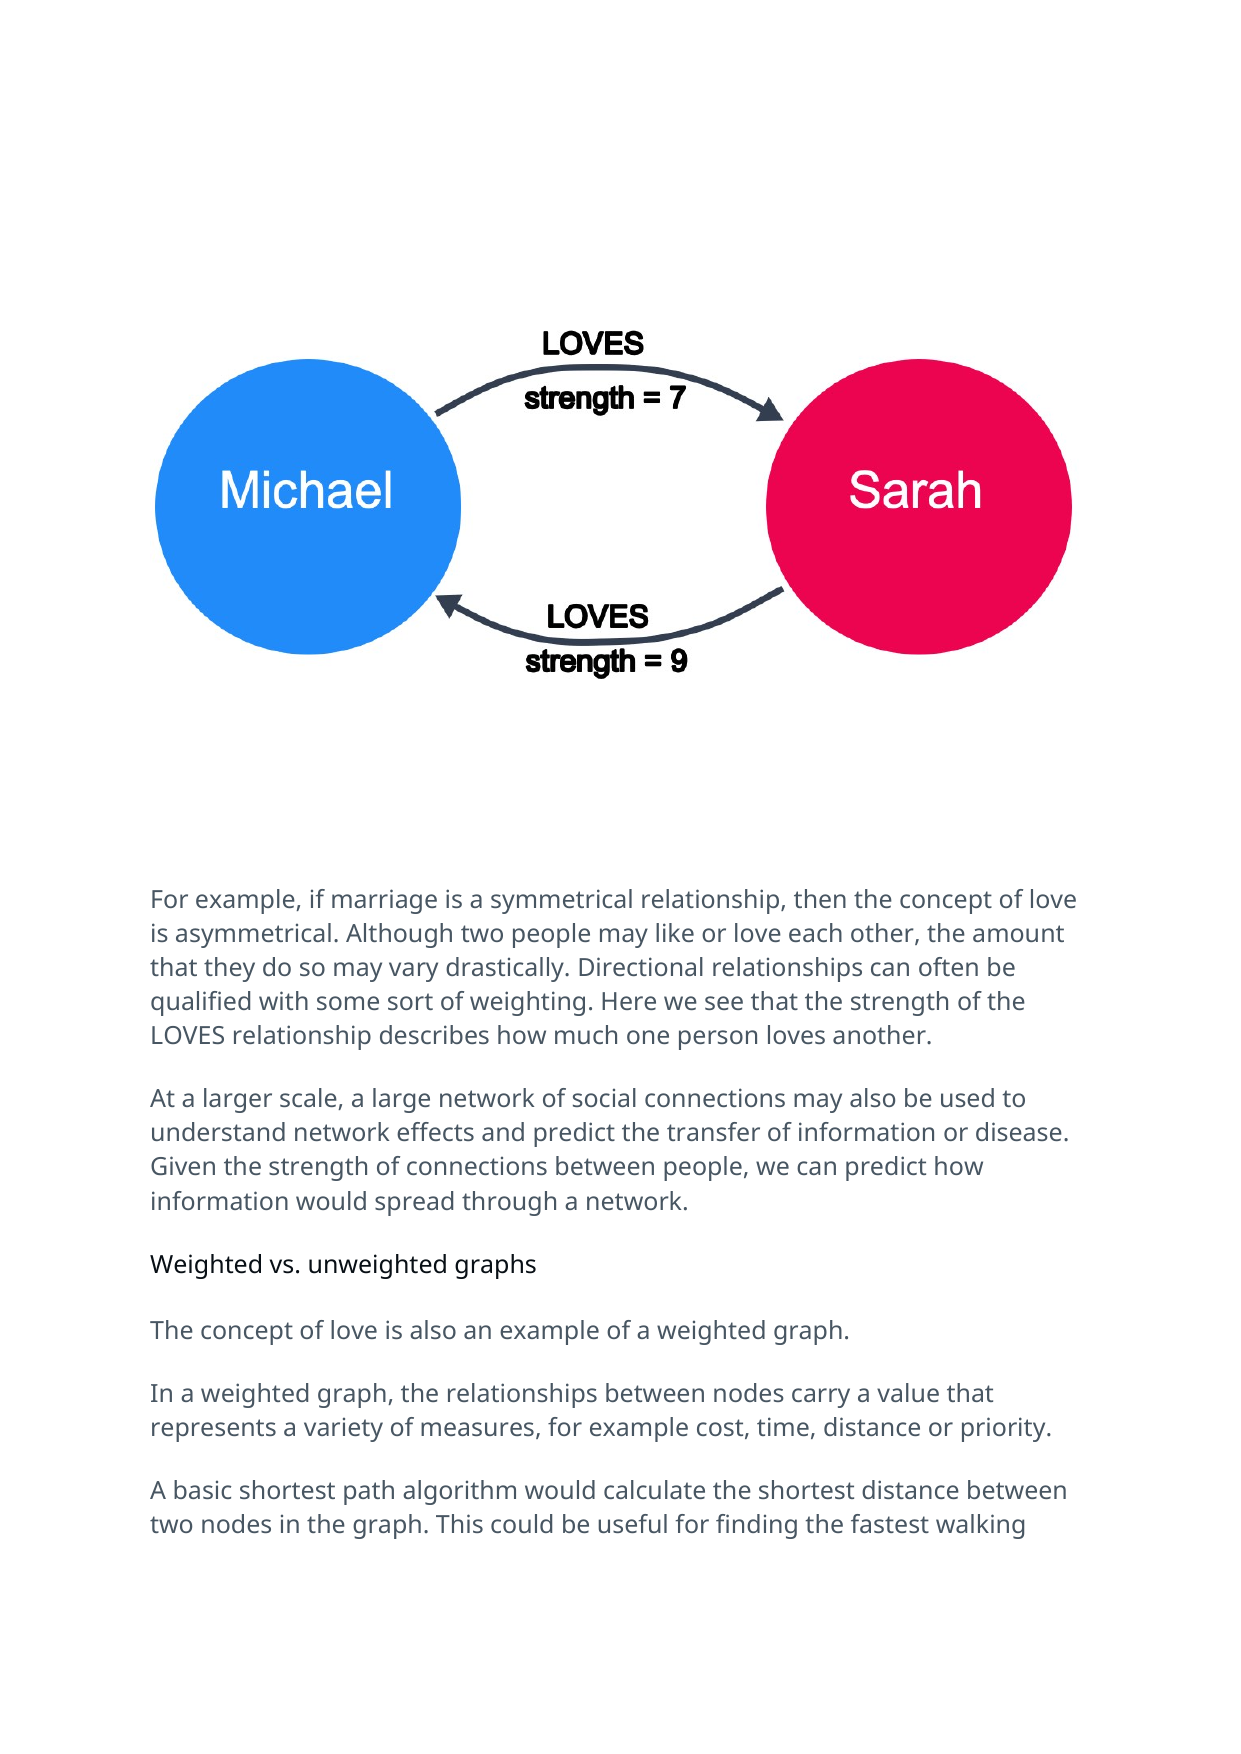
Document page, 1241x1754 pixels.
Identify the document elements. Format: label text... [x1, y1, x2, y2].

subtitle Weighted vs. unweighted graphs [150, 1246, 1090, 1280]
text The concept of love is also an example of a weighted graph. [150, 1312, 1090, 1346]
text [150, 1473, 1090, 1541]
text At a larger scale, a large network of social connections may also be used to understand network effects and predict the transfer of information or disease. Given the strength of connections between people, we can predict how information would spread through a network. [150, 1081, 1090, 1217]
text In a weighted graph, the relationships between nodes carry a value that represents a variety of measures, for example cost, time, distance or priority. [150, 1376, 1090, 1444]
text For example, if marriage is a symmetrical relationship, then the concept of love is asymmetrical. Although two people may like or love each other, the amount that they do so may vary drastically. Directional relationships can often be qualified with some sort of weighting. Here we see that the strength of the LOVES relationship describes how much one person loves another. [150, 881, 1090, 1052]
picture [150, 150, 1091, 851]
